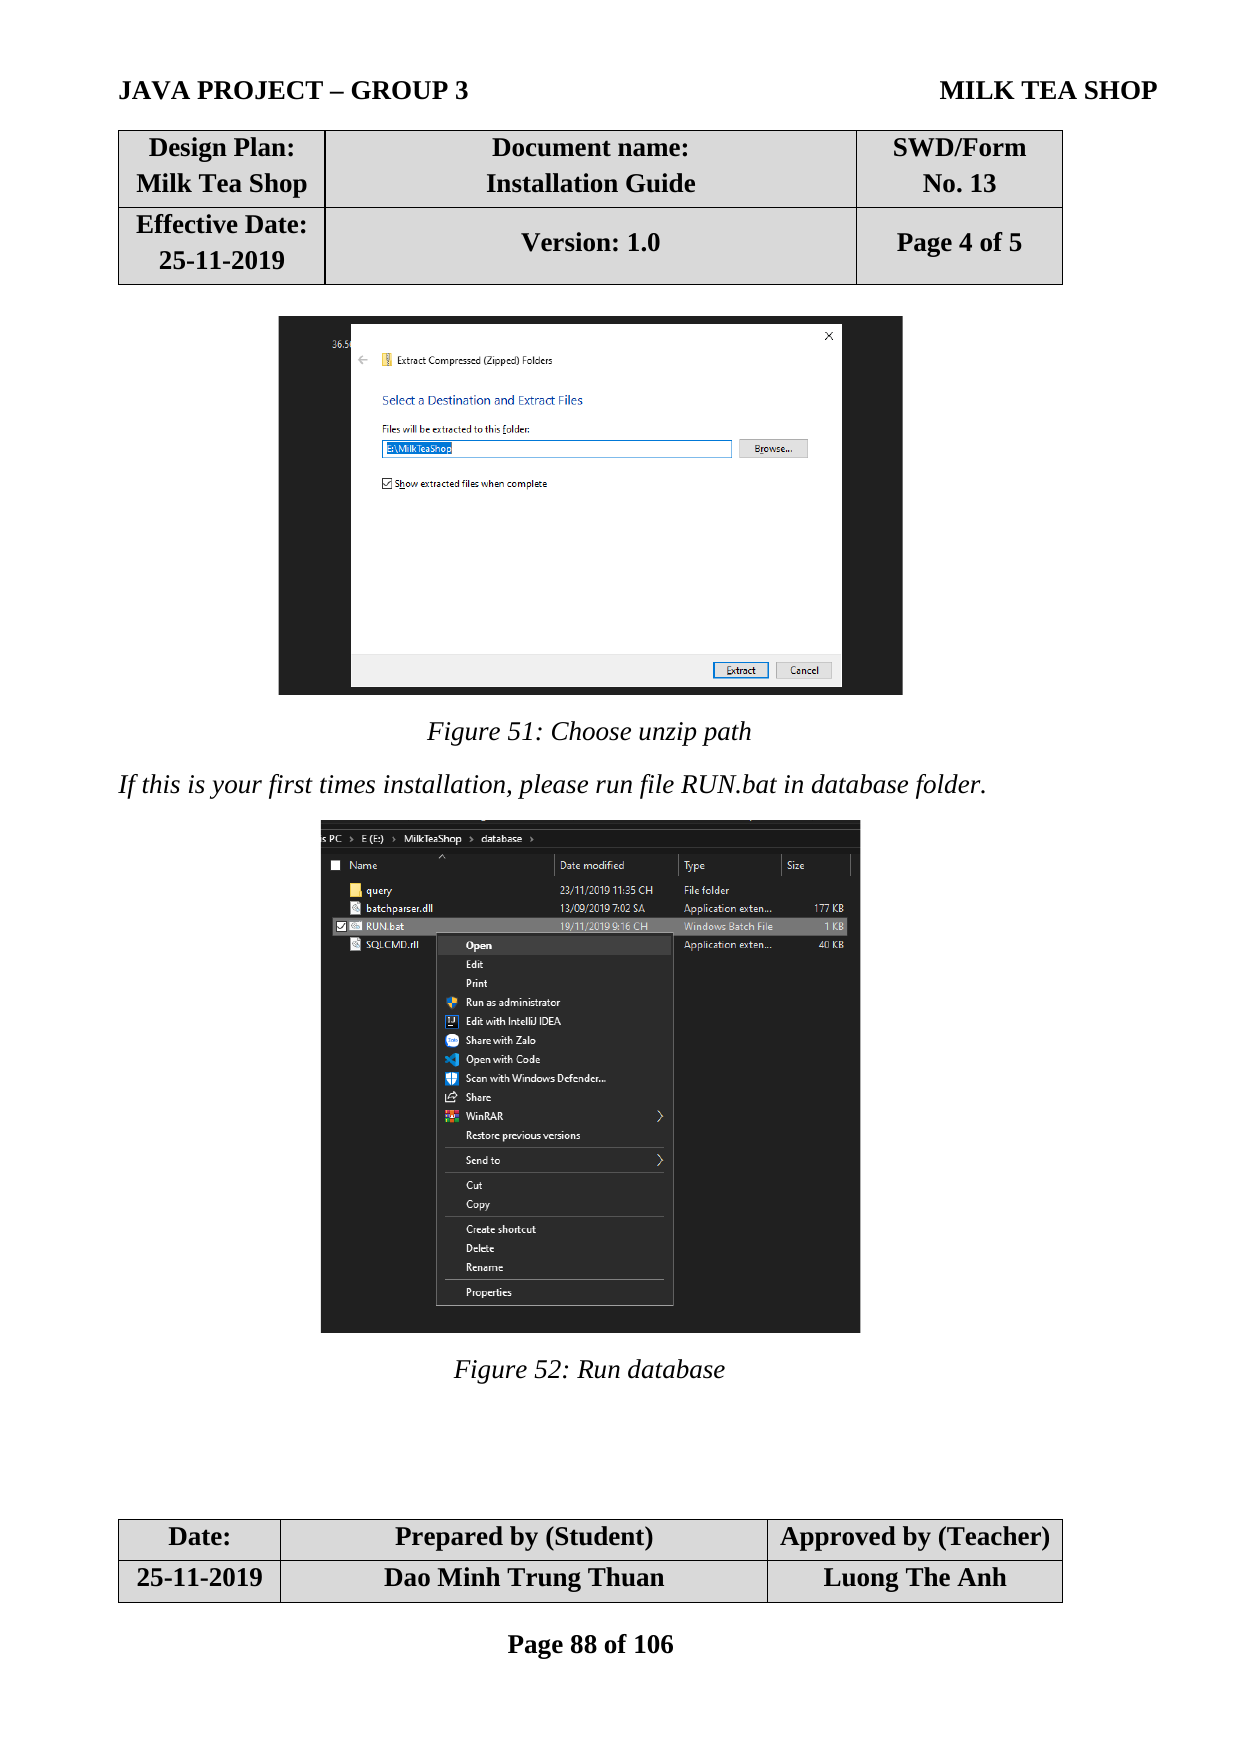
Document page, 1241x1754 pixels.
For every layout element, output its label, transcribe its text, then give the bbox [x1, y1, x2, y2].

text If this is your first times installation, please run file RUN.bat in database folder. [118, 768, 1063, 799]
text Figure 51: Choose unzip path [118, 715, 1063, 747]
picture [278, 316, 903, 695]
picture [320, 820, 861, 1333]
text Figure 52: Run database [118, 1354, 1063, 1385]
